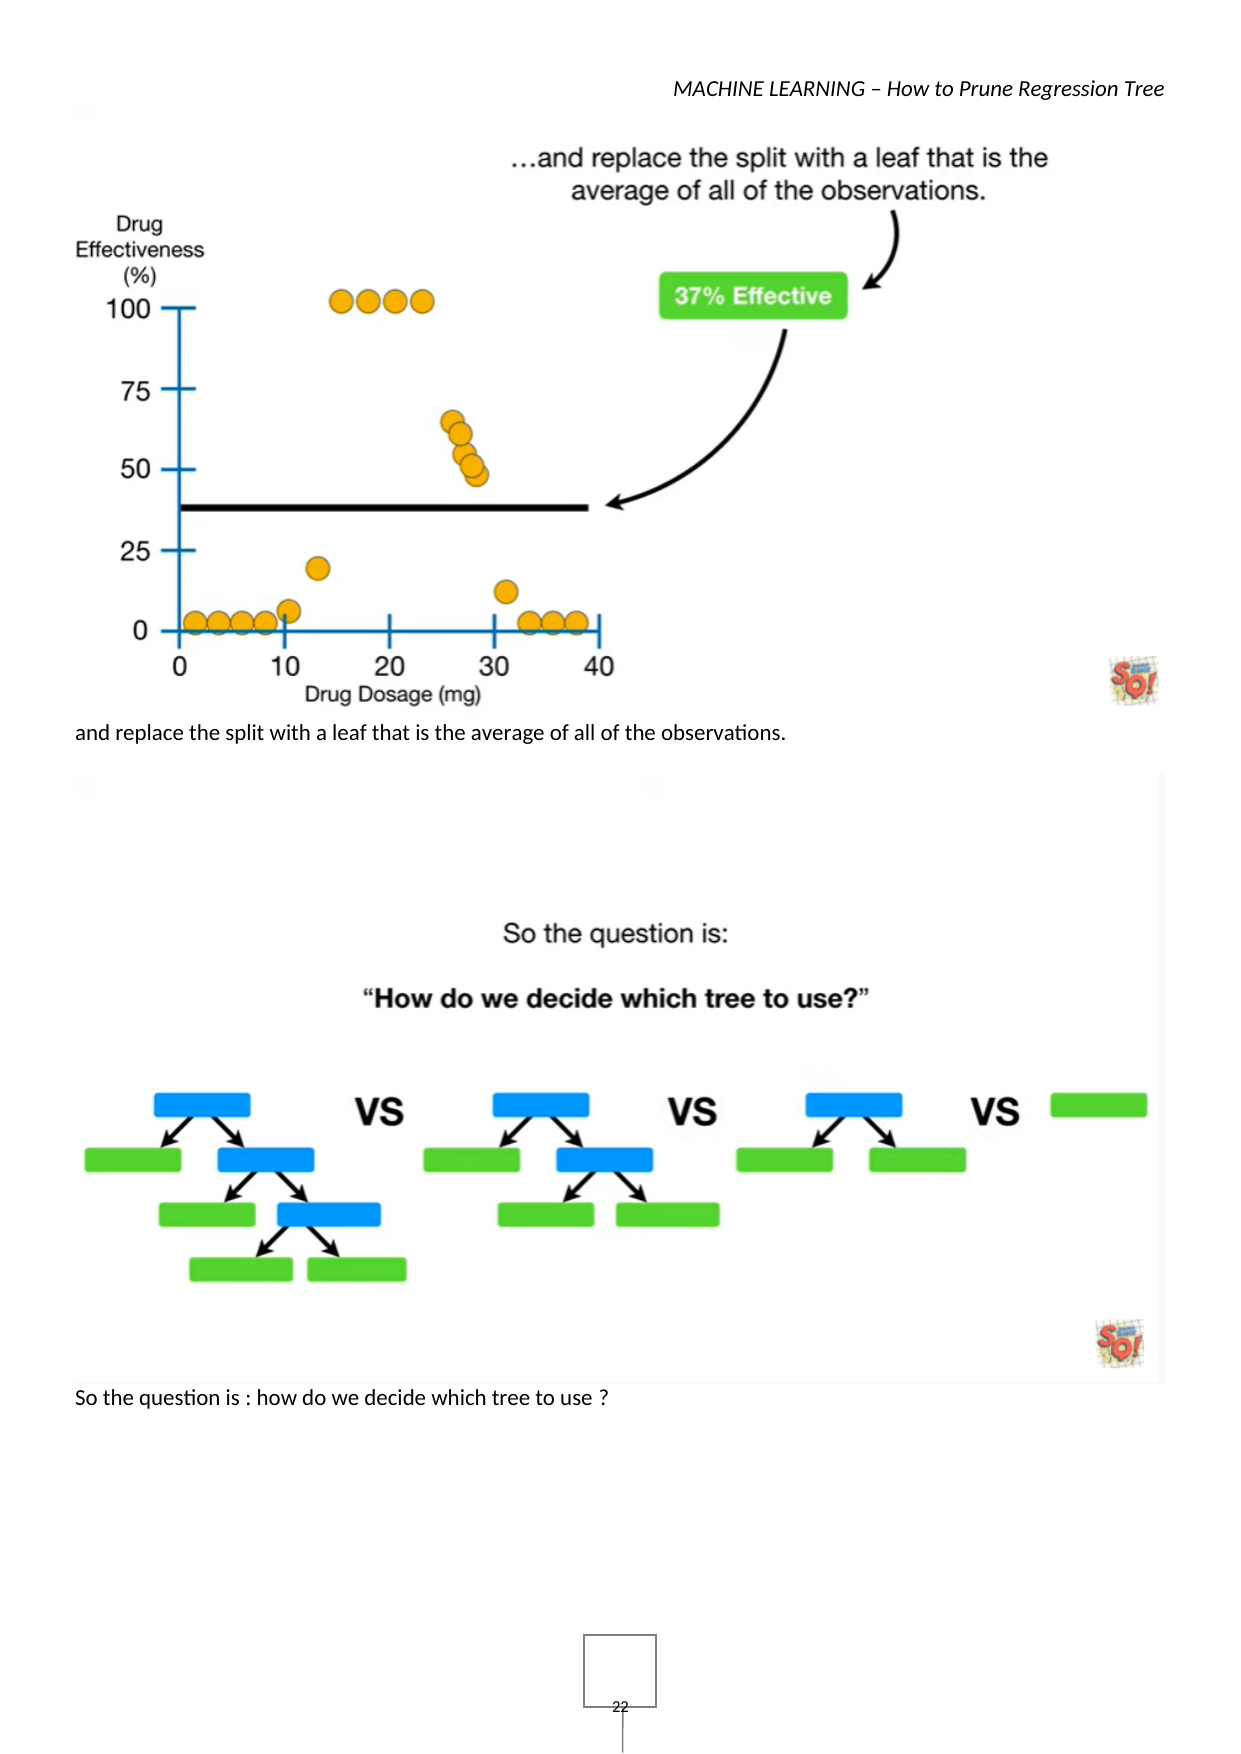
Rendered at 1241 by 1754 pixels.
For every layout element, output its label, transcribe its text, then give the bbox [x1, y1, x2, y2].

picture [75, 101, 1166, 718]
text and replace the split with a leaf that is the average of all of the observations. [75, 718, 1165, 746]
picture [75, 773, 1166, 1384]
text So the question is : how do we decide which tree to use ? [75, 1384, 1165, 1411]
